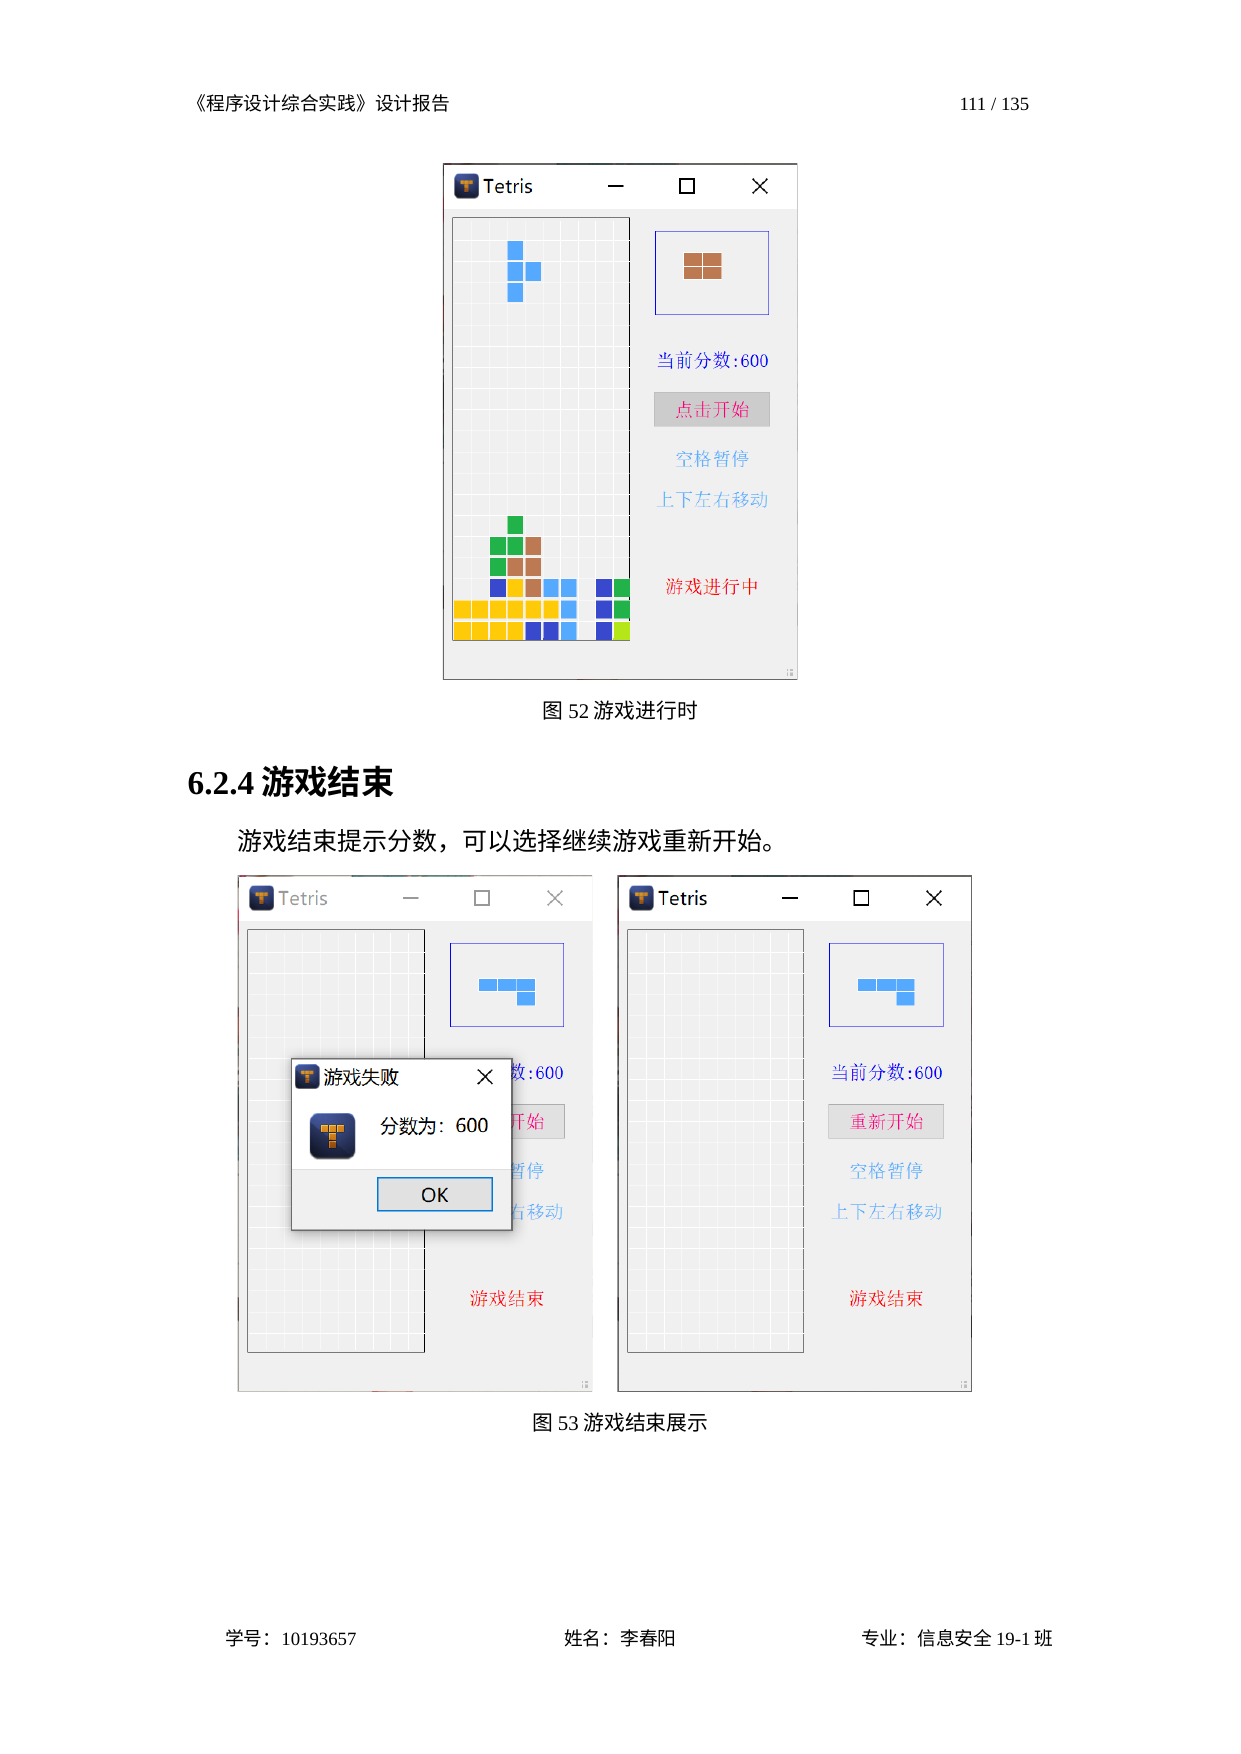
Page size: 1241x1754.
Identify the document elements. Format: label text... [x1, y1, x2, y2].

picture [617, 875, 972, 1392]
picture [237, 875, 593, 1392]
text 图 52 游戏进行时 [187, 694, 1053, 724]
text 图 53 游戏结束展示 [187, 1406, 1053, 1436]
text 游戏结束提示分数，可以选择继续游戏重新开始。 [187, 821, 1053, 858]
picture [442, 163, 798, 680]
subtitle 6.2.4游戏结束 [187, 756, 1053, 804]
